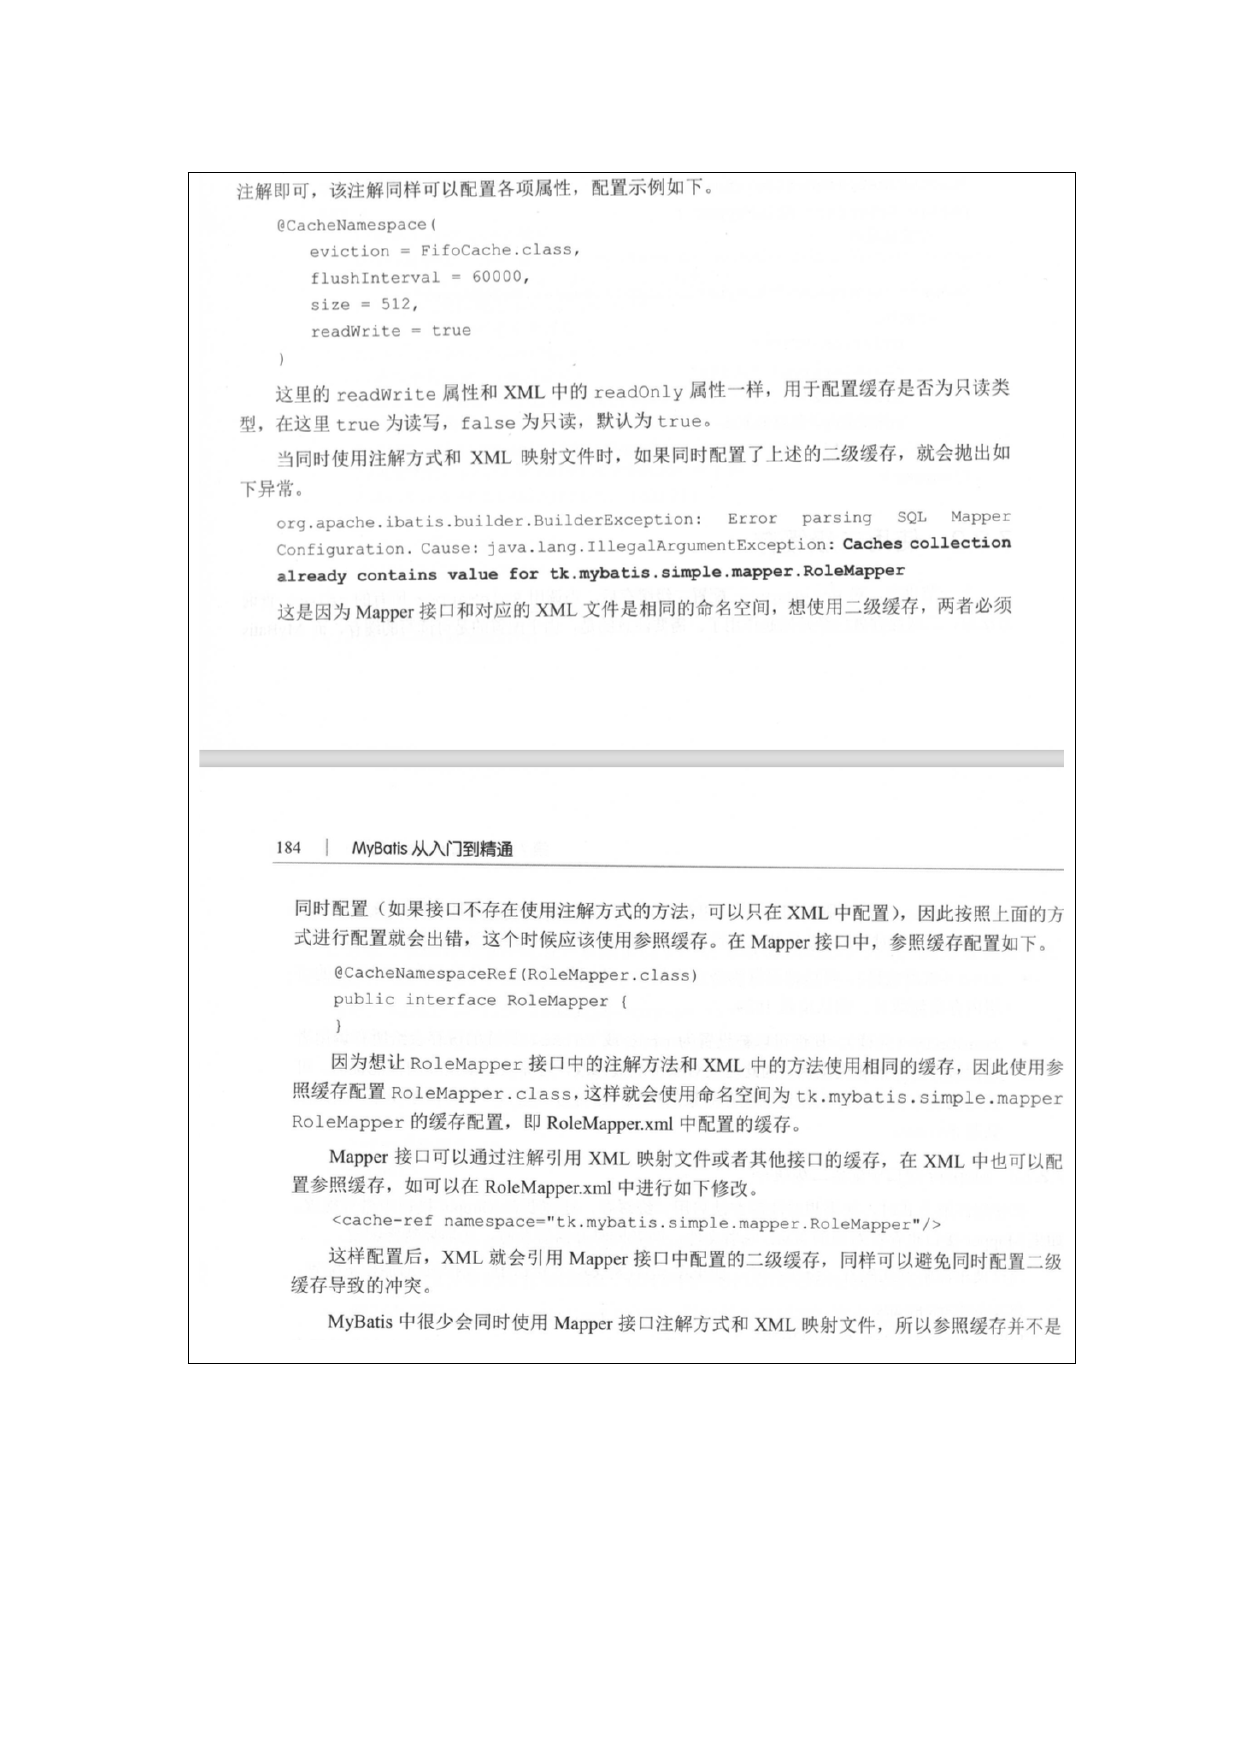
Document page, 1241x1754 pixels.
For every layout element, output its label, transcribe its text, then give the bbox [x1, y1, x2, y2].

table_header package com.mybatis.book.study.mapper; import com.mybatis.book.study.model.SysRole; import org.apache.ibatis.annotations.*; import org.apache.ibatis.cache.decorators.FifoCache; import java.util.List; /** * * * readWrite和select标签中的readOnly属性一样 * 这里true为读写，false为只读 */ //@CacheNamespace( // eviction = FifoCache.class, // flushInterval = 60000, // size = 512, // readWrite = true //) /** * * 参照缓存 */ @CacheNamespaceRef(RoleMapper.class) public interface RoleMapper { } [189, 173, 1075, 1363]
picture [199, 173, 1064, 1340]
